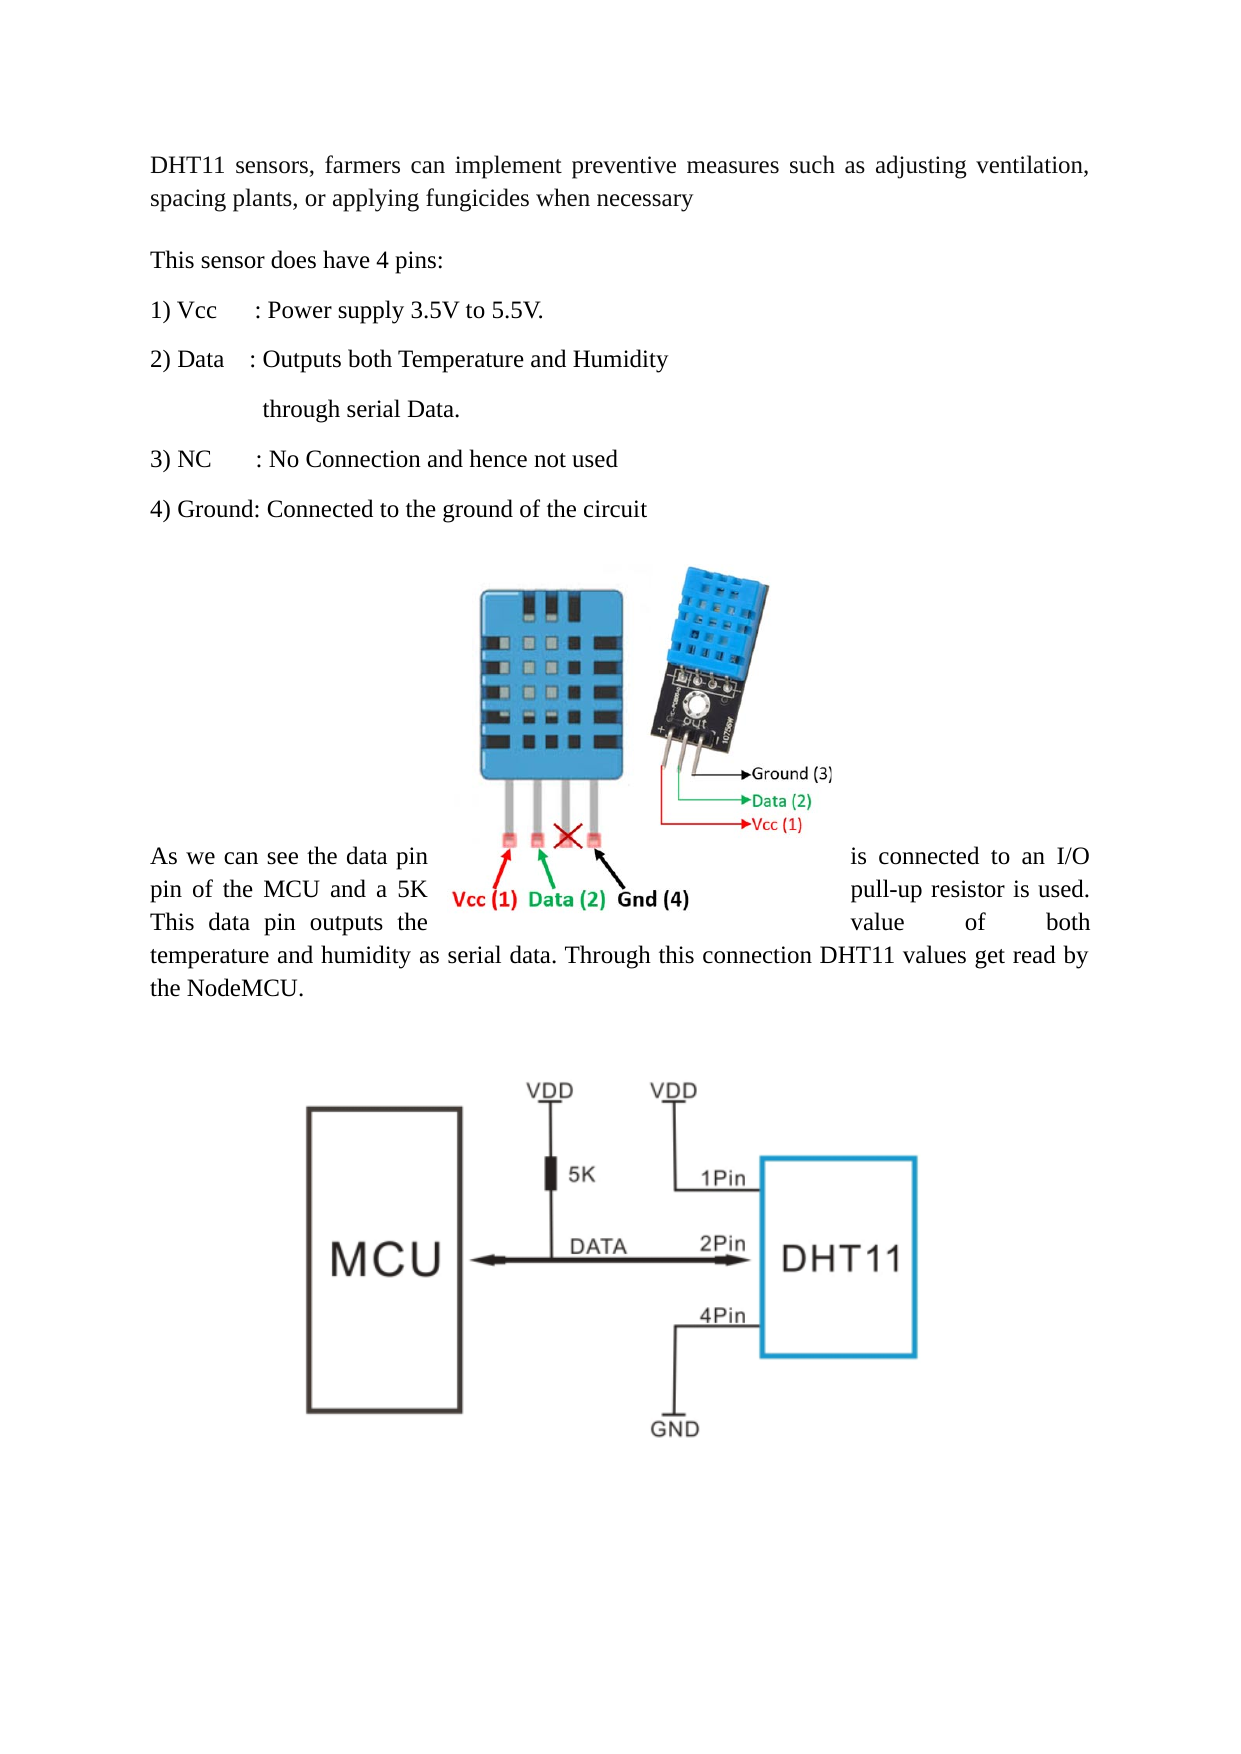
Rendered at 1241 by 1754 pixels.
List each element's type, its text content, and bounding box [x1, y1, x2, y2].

text 1) Vcc : Power supply 3.5V to 5.5V. [150, 295, 1090, 324]
picture [447, 564, 832, 914]
text As we can see the data pin is connected to an I/O pin of the MCU and a 5K pull-up resistor is used. This data pin outputs the value of both temperature and humidity as serial data. Through this connection DHT11 values get read by the NodeMCU. [150, 841, 1090, 1002]
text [150, 179, 1090, 212]
text This sensor does have 4 pins: [150, 245, 1090, 274]
text 2) Data : Outputs both Temperature and Humidity [150, 344, 1090, 373]
picture [284, 1077, 935, 1448]
text 3) NC : No Connection and hence not used [150, 444, 1090, 473]
text 4) Ground: Connected to the ground of the circuit [150, 494, 1090, 522]
text through serial Data. [225, 394, 1090, 423]
